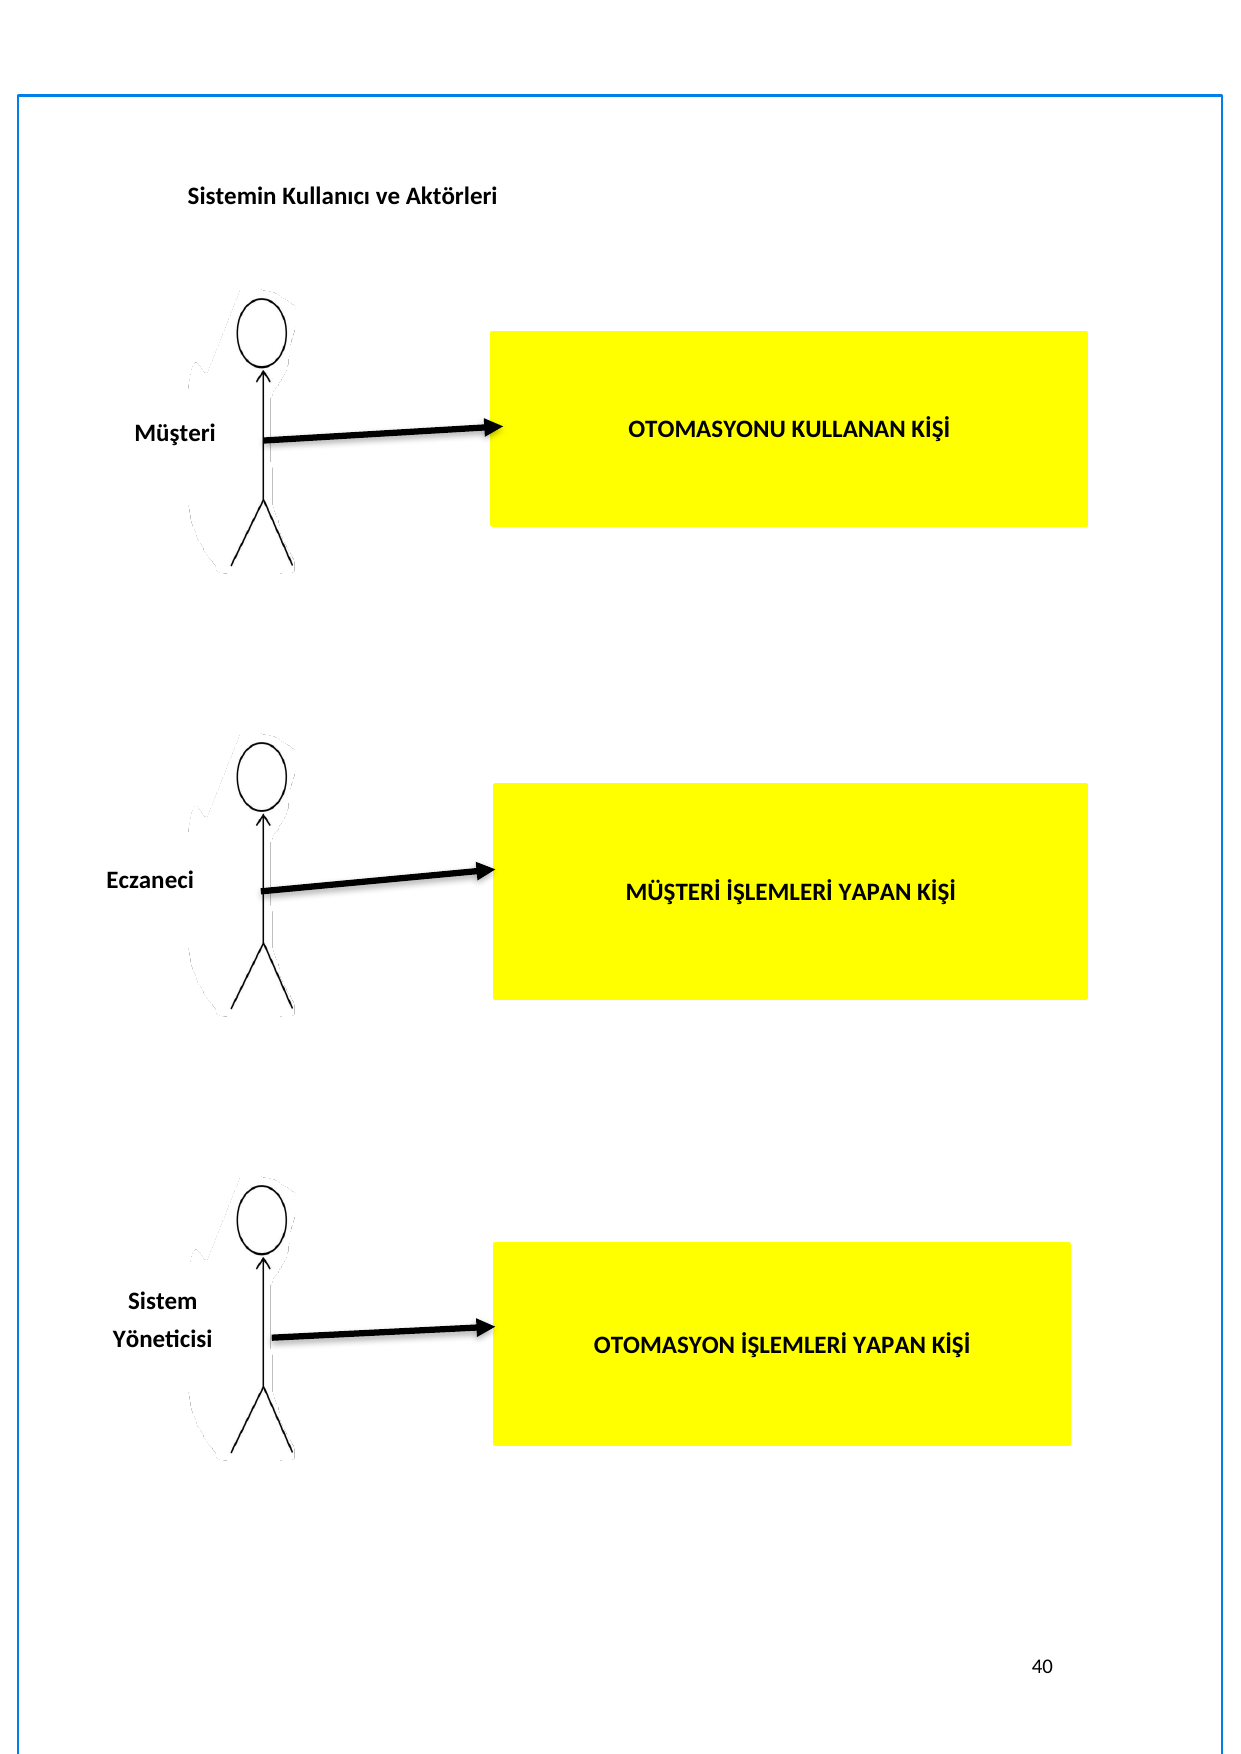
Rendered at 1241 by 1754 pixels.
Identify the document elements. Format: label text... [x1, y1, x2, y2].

picture [187, 1176, 296, 1461]
text Sistemin Kullanıcı ve Aktörleri [187, 180, 1053, 211]
picture [187, 289, 296, 574]
picture [187, 733, 296, 1017]
